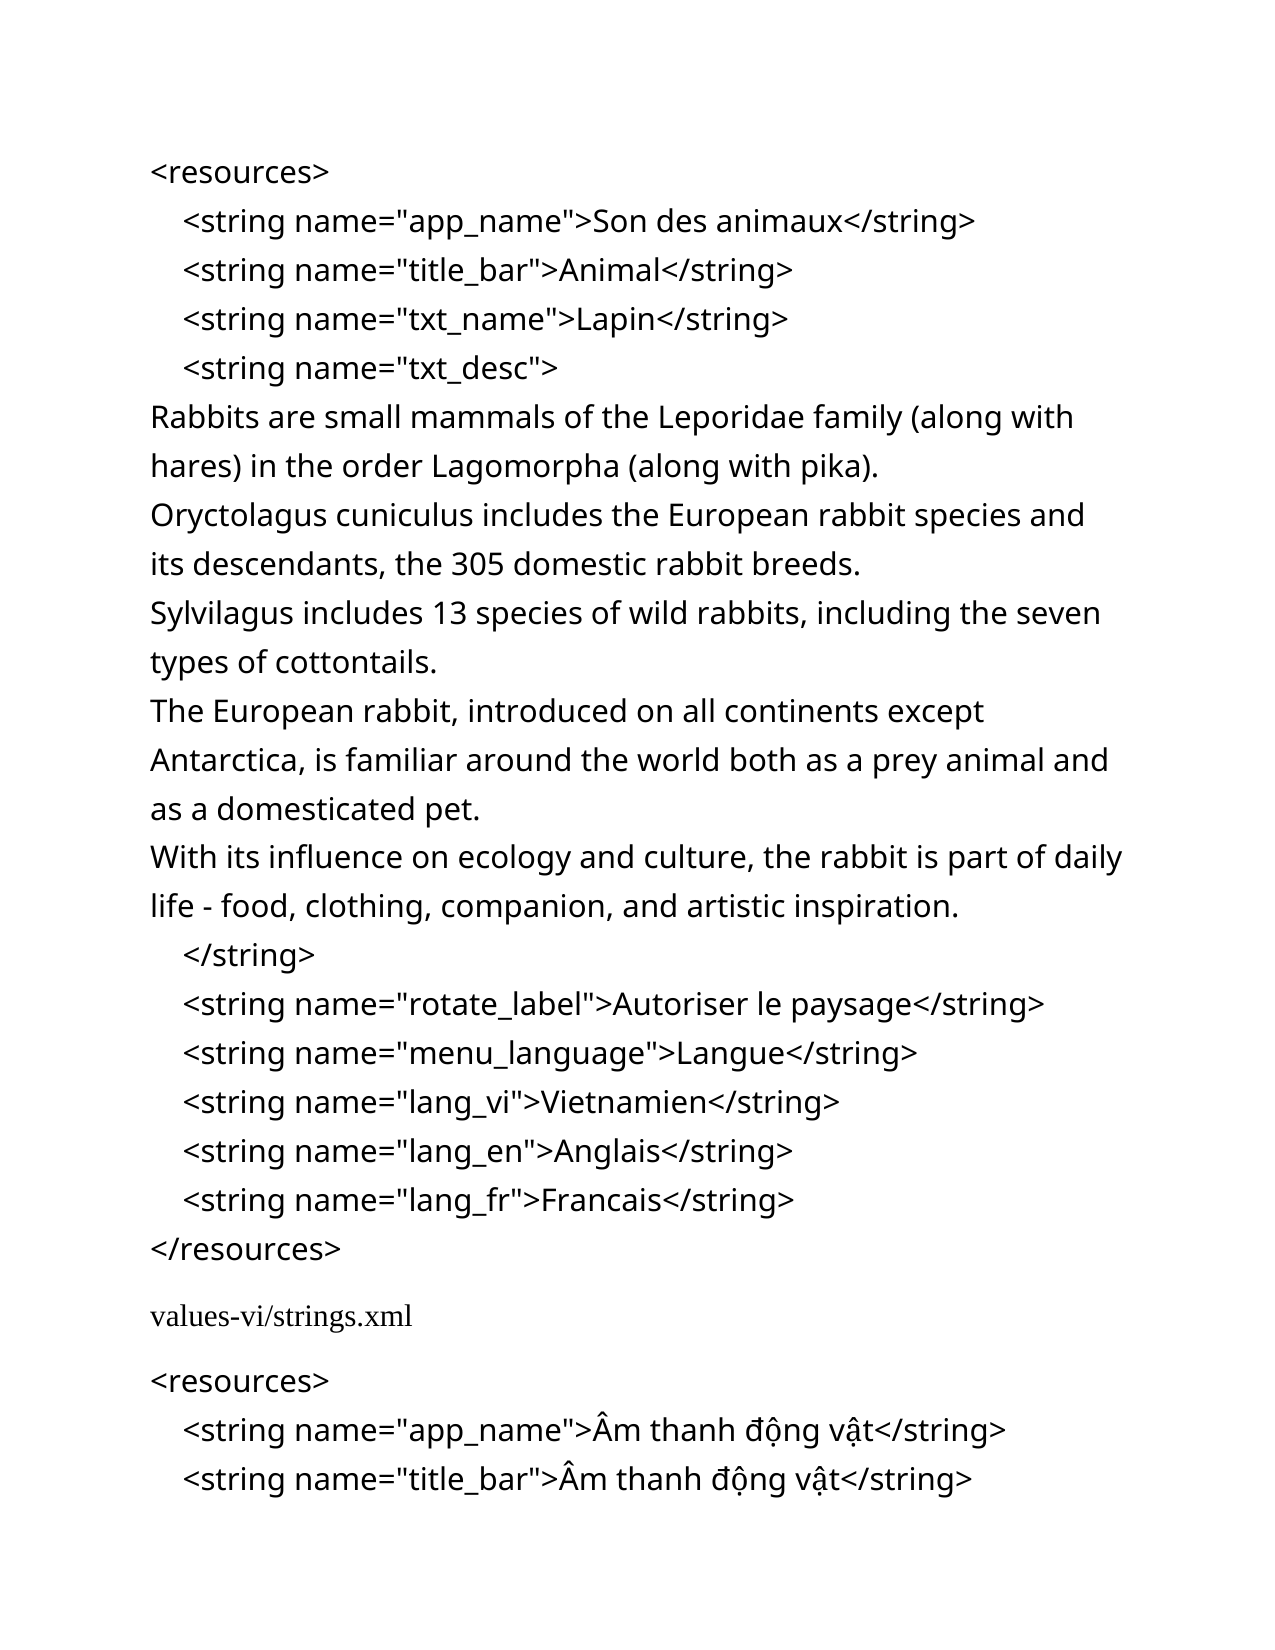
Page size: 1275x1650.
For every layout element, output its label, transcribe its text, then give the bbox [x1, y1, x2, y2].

text <resources> <string name="app_name">Son des animaux</string> <string name="title_bar">Animal</string> <string name="txt_name">Lapin</string> <string name="txt_desc"> Rabbits are small mammals of the Leporidae family (along with hares) in the order Lagomorpha (along with pika). Oryctolagus cuniculus includes the European rabbit species and its descendants, the 305 domestic rabbit breeds. Sylvilagus includes 13 species of wild rabbits, including the seven types of cottontails. The European rabbit, introduced on all continents except Antarctica, is familiar around the world both as a prey animal and as a domesticated pet. With its influence on ecology and culture, the rabbit is part of daily life - food, clothing, companion, and artistic inspiration. </string> <string name="rotate_label">Autoriser le paysage</string> <string name="menu_language">Langue</string> <string name="lang_vi">Vietnamien</string> <string name="lang_en">Anglais</string> <string name="lang_fr">Francais</string> </resources> [150, 150, 1125, 1270]
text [150, 1359, 1125, 1499]
text values-vi/strings.xml [150, 1297, 1125, 1333]
